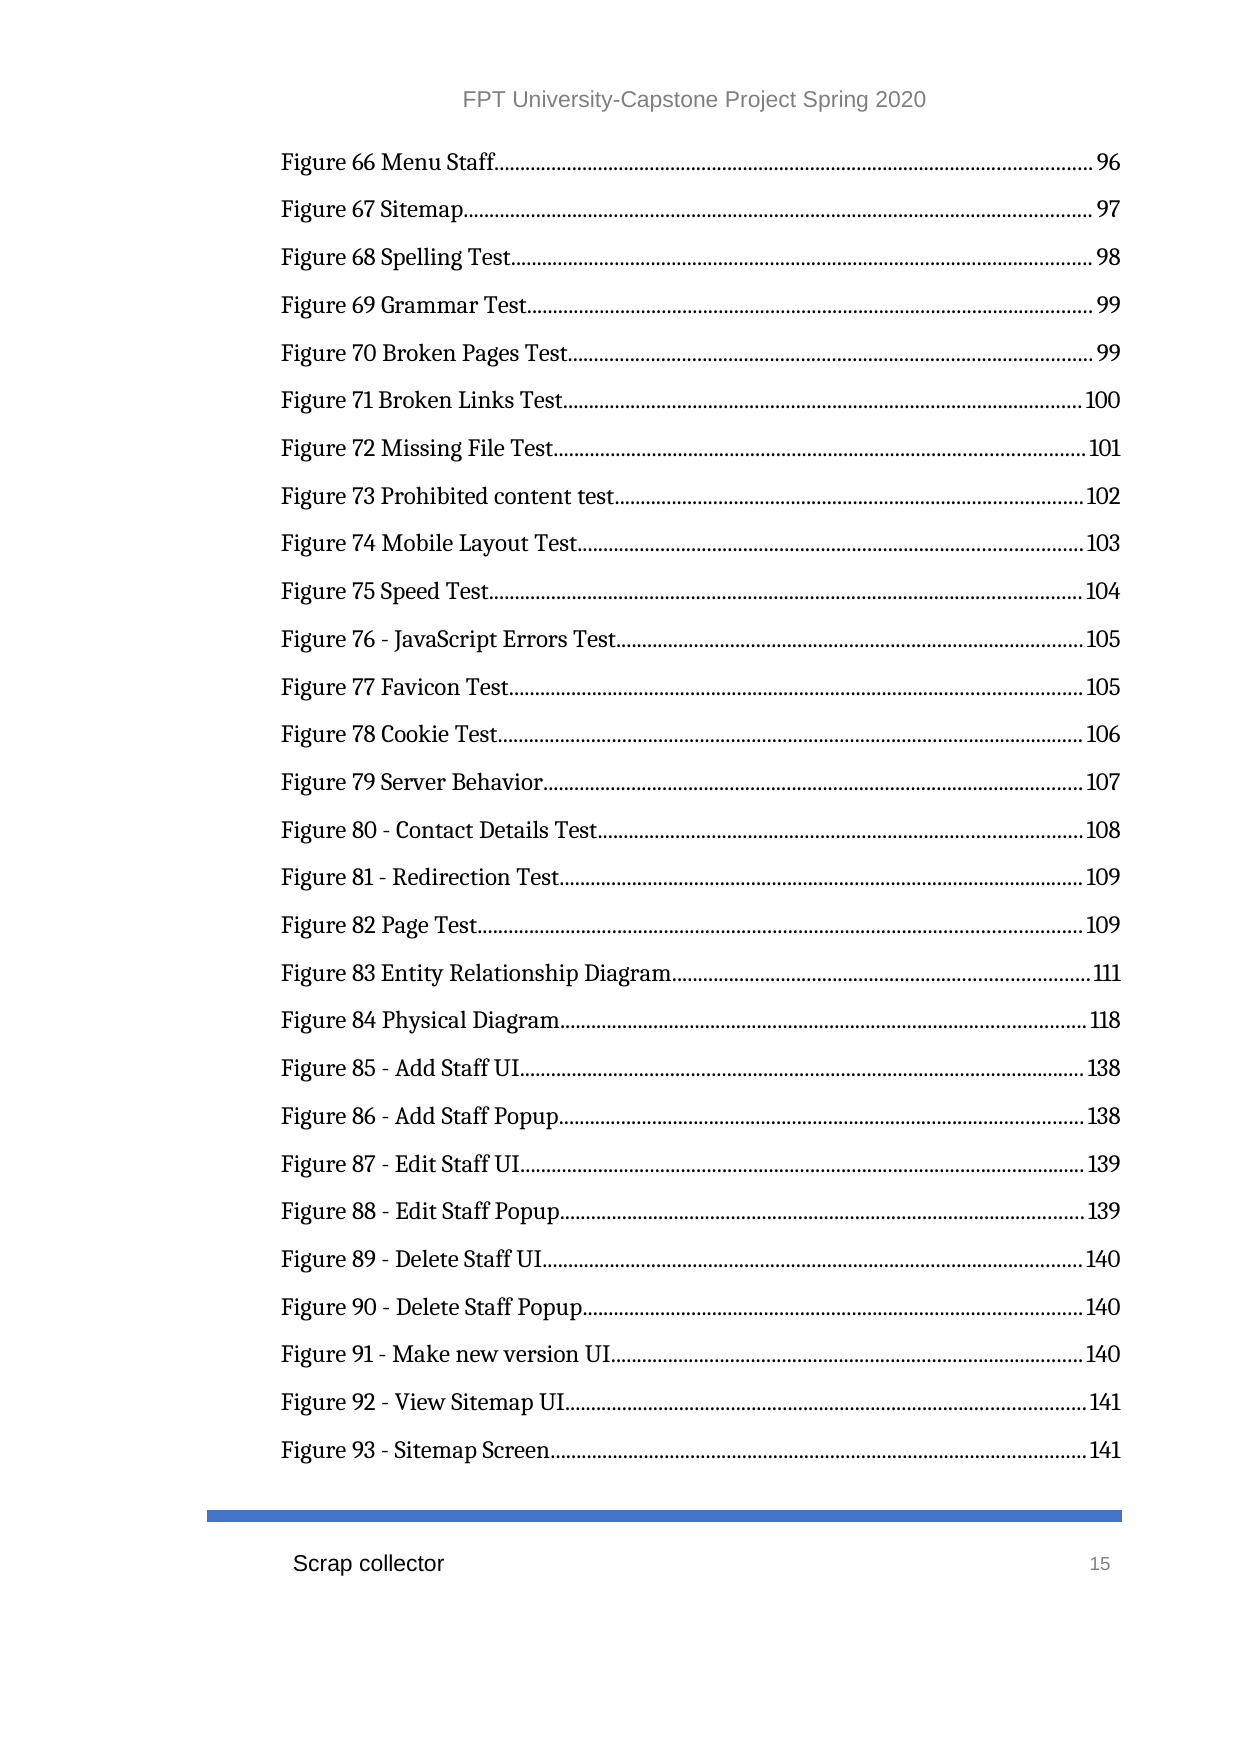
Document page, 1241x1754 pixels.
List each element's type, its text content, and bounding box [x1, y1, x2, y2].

text Figure 77 Favicon Test 105 [207, 672, 1122, 701]
text Figure 83 Entity Relationship Diagram 111 [207, 959, 1122, 987]
text Figure 79 Server Behavior 107 [207, 768, 1122, 797]
text Figure 85 - Add Staff UI 138 [207, 1054, 1122, 1083]
text Figure 68 Spelling Test 98 [207, 243, 1122, 272]
text Figure 92 - View Sitemap UI 141 [207, 1388, 1122, 1417]
text Figure 93 - Sitemap Screen 141 [207, 1436, 1122, 1464]
text Figure 84 Physical Diagram 118 [207, 1006, 1122, 1035]
text Figure 88 - Edit Staff Popup 139 [207, 1197, 1122, 1226]
text Figure 71 Broken Links Test 100 [207, 386, 1122, 415]
text Figure 76 - JavaScript Errors Test 105 [207, 625, 1122, 653]
text Figure 70 Broken Pages Test 99 [207, 338, 1122, 367]
text Figure 78 Cookie Test 106 [207, 720, 1122, 749]
text Figure 82 Page Test 109 [207, 911, 1122, 940]
text Figure 89 - Delete Staff UI 140 [207, 1245, 1122, 1274]
text Figure 86 - Add Staff Popup 138 [207, 1102, 1122, 1131]
text Figure 91 - Make new version UI 140 [207, 1340, 1122, 1369]
text Figure 81 - Redirection Test 109 [207, 863, 1122, 892]
text Figure 69 Grammar Test 99 [207, 291, 1122, 319]
text Figure 67 Sitemap 97 [207, 195, 1122, 224]
text Figure 87 - Edit Staff UI 139 [207, 1149, 1122, 1178]
text Figure 66 Menu Staff 96 [207, 148, 1122, 176]
text Figure 90 - Delete Staff Popup 140 [207, 1293, 1122, 1321]
text Figure 72 Missing File Test 101 [207, 434, 1122, 463]
text Figure 73 Prohibited content test 102 [207, 482, 1122, 510]
text Figure 74 Mobile Layout Test 103 [207, 529, 1122, 558]
text Figure 75 Speed Test 104 [207, 577, 1122, 606]
text Figure 80 - Contact Details Test 108 [207, 816, 1122, 844]
